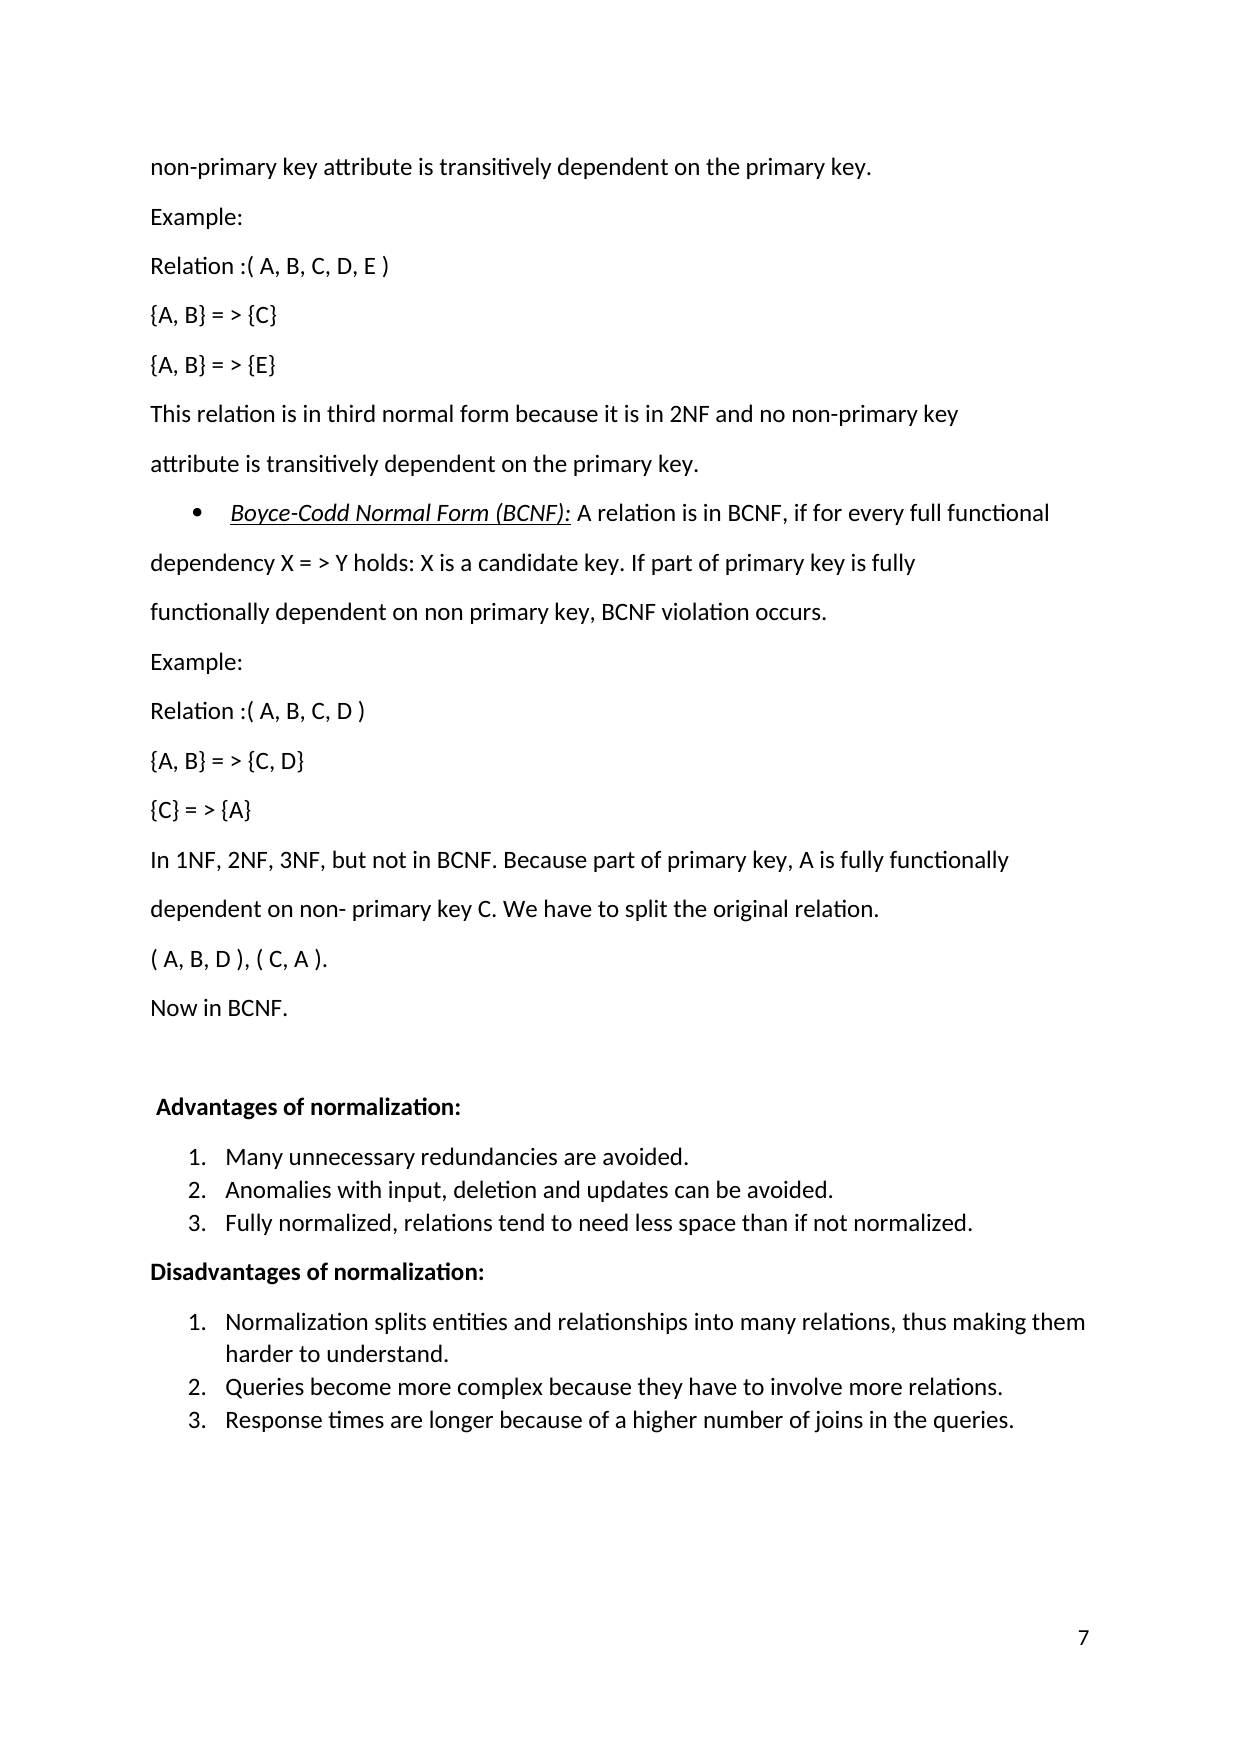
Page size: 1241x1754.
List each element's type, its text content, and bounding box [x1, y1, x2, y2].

text dependent on non- primary key C. We have to split the original relation. [150, 893, 1089, 924]
text Relation :( A, B, C, D ) [150, 696, 1089, 726]
text Advantages of normalization: [150, 1091, 1089, 1122]
list Many unnecessary redundancies are avoided. [188, 1141, 1089, 1171]
text dependency X = > Y holds: X is a candidate key. If part of primary key is fully [150, 547, 1089, 578]
text Disadvantages of normalization: [150, 1256, 1089, 1287]
text ( A, B, D ), ( C, A ). [150, 943, 1089, 973]
list Queries become more complex because they have to involve more relations. [188, 1371, 1089, 1402]
text {A, B} = > {C, D} [150, 745, 1089, 776]
text attribute is transitively dependent on the primary key. [150, 448, 1089, 479]
text {C} = > {A} [150, 794, 1089, 825]
list Normalization splits entities and relationships into many relations, thus making them harder to understand. [188, 1306, 1089, 1369]
text {A, B} = > {C} [150, 300, 1089, 330]
text Now in BCNF. [150, 992, 1089, 1023]
text {A, B} = > {E} [150, 349, 1089, 380]
text Relation :( A, B, C, D, E ) [150, 250, 1089, 281]
list Anomalies with input, deletion and updates can be avoided. [188, 1174, 1089, 1204]
text Example: [150, 201, 1089, 231]
list Boyce-Codd Normal Form (BCNF): A relation is in BCNF, if for every full functional [193, 498, 1089, 528]
text functionally dependent on non primary key, BCNF violation occurs. [150, 597, 1089, 627]
text In 1NF, 2NF, 3NF, but not in BCNF. Because part of primary key, A is fully functionally [150, 844, 1089, 874]
list Fully normalized, relations tend to need less space than if not normalized. [188, 1207, 1089, 1237]
list Response times are longer because of a higher number of joins in the queries. [188, 1404, 1089, 1435]
text non-primary key attribute is transitively dependent on the primary key. [150, 151, 1089, 182]
text This relation is in third normal form because it is in 2NF and no non-primary key [150, 399, 1089, 429]
text Example: [150, 646, 1089, 677]
